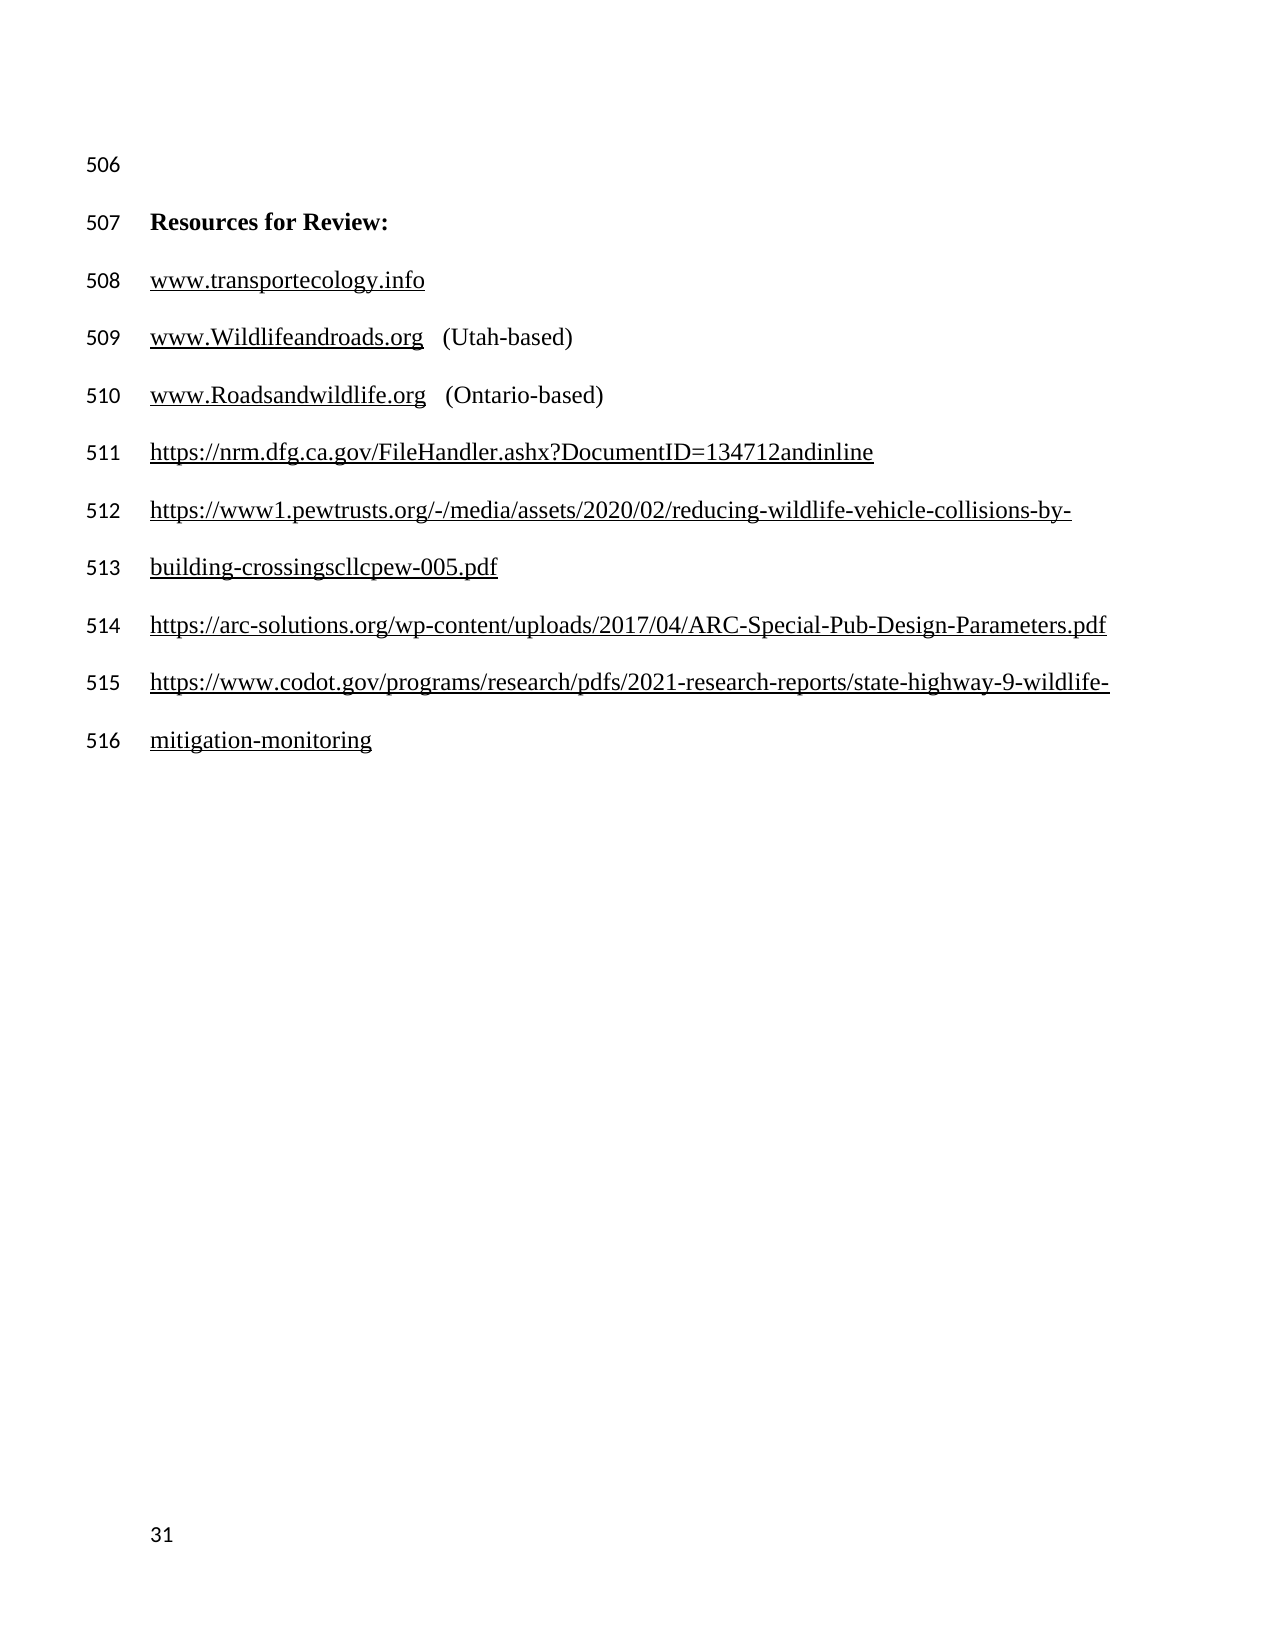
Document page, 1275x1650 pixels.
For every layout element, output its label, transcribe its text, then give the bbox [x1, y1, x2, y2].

text Resources for Review: [150, 207, 1125, 236]
text www.Roadsandwildlife.org (Ontario-based) [150, 380, 1125, 409]
text https://www1.pewtrusts.org/-/media/assets/2020/02/reducing-wildlife-vehicle-collisions-by-building-crossingscllcpew-005.pdf [150, 495, 1125, 581]
text www.transportecology.info [150, 265, 1125, 294]
text https://nrm.dfg.ca.gov/FileHandler.ashx?DocumentID=134712andinline [150, 437, 1125, 466]
text https://www.codot.gov/programs/research/pdfs/2021-research-reports/state-highway-9-wildlife-mitigation-monitoring [150, 667, 1125, 754]
text www.Wildlifeandroads.org (Utah-based) [150, 322, 1125, 351]
text https://arc-solutions.org/wp-content/uploads/2017/04/ARC-Special-Pub-Design-Parameters.pdf [150, 610, 1125, 639]
